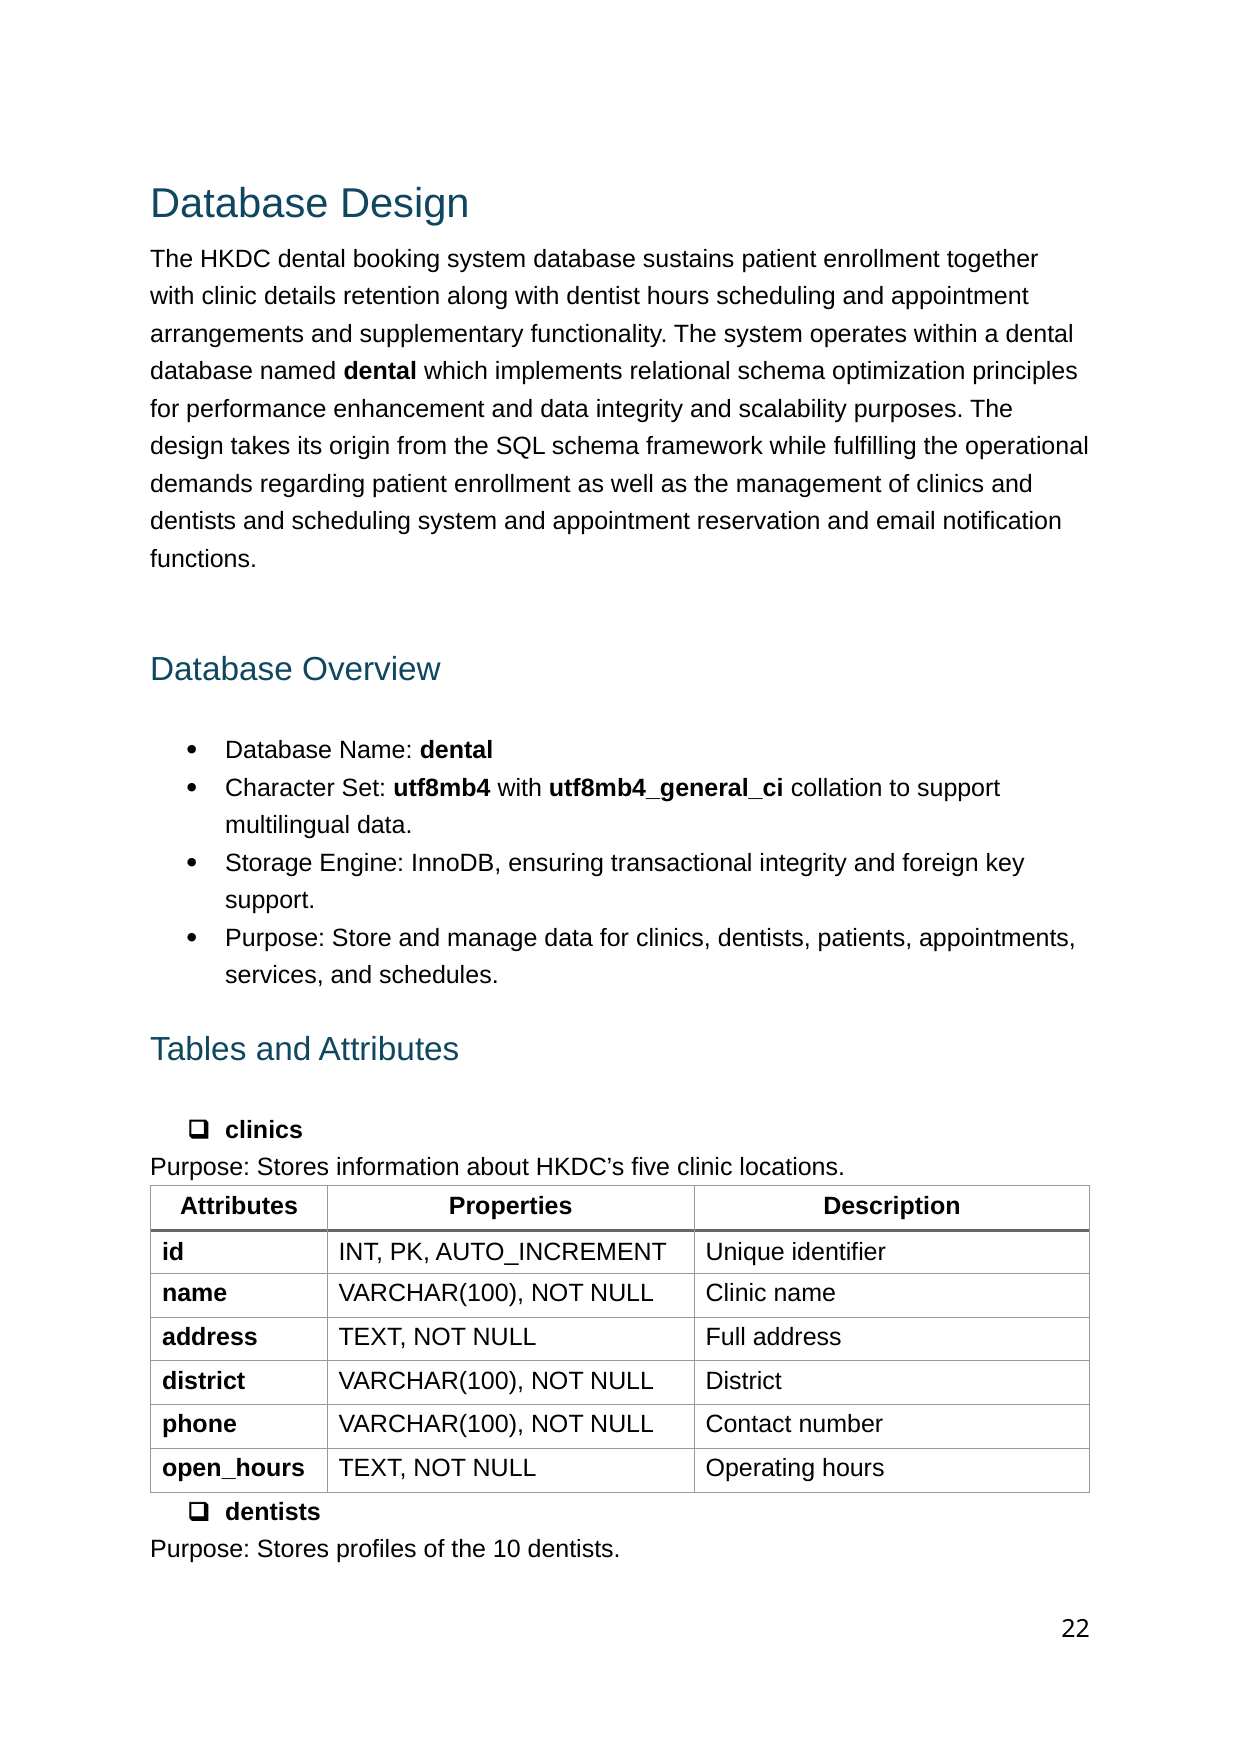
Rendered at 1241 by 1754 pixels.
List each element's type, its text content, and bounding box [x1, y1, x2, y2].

table_cell VARCHAR(100), NOT NULL [328, 1274, 694, 1317]
list Database Name: dental [187, 731, 1090, 769]
table_cell District [695, 1361, 1089, 1404]
table_header Properties [328, 1186, 694, 1229]
table_cell Operating hours [695, 1449, 1089, 1492]
table_cell Full address [695, 1318, 1089, 1360]
table_cell phone [151, 1405, 327, 1448]
text The HKDC dental booking system database sustains patient enrollment together with clinic details retention along with dentist hours scheduling and appointment arrangements and supplementary functionality. The system operates within a dental database named dental which implements relational schema optimization principles for performance enhancement and data integrity and scalability purposes. The design takes its origin from the SQL schema framework while fulfilling the operational demands regarding patient enrollment as well as the management of clinics and dentists and scheduling system and appointment reservation and email notification functions. [150, 239, 1090, 577]
subtitle Database Design [150, 164, 1090, 239]
table_cell Unique identifier [695, 1232, 1089, 1273]
table_cell open_hours [151, 1449, 327, 1492]
table_cell VARCHAR(100), NOT NULL [328, 1361, 694, 1404]
subtitle Database Overview [150, 631, 1090, 706]
table_cell Clinic name [695, 1274, 1089, 1317]
table_cell INT, PK, AUTO_INCREMENT [328, 1232, 694, 1273]
table_cell district [151, 1361, 327, 1404]
table_cell TEXT, NOT NULL [328, 1449, 694, 1492]
subtitle Tables and Attributes [150, 1010, 1090, 1085]
text Purpose: Stores profiles of the 10 dentists. [150, 1530, 1090, 1568]
table_cell TEXT, NOT NULL [328, 1318, 694, 1360]
list Storage Engine: InnoDB, ensuring transactional integrity and foreign key support. [187, 844, 1090, 919]
table_cell name [151, 1274, 327, 1317]
list Purpose: Store and manage data for clinics, dentists, patients, appointments, services, and schedules. [187, 919, 1090, 994]
list Character Set: utf8mb4 with utf8mb4_general_ci collation to support multilingual data. [187, 769, 1090, 844]
table_cell id [151, 1232, 327, 1273]
table_cell address [151, 1318, 327, 1360]
table_cell VARCHAR(100), NOT NULL [328, 1405, 694, 1448]
list clinics [187, 1110, 1090, 1148]
table_header Description [695, 1186, 1089, 1229]
list dentists [187, 1493, 1090, 1530]
table_header Attributes [151, 1186, 327, 1229]
table_cell Contact number [695, 1405, 1089, 1448]
text Purpose: Stores information about HKDC’s five clinic locations. [150, 1148, 1090, 1185]
